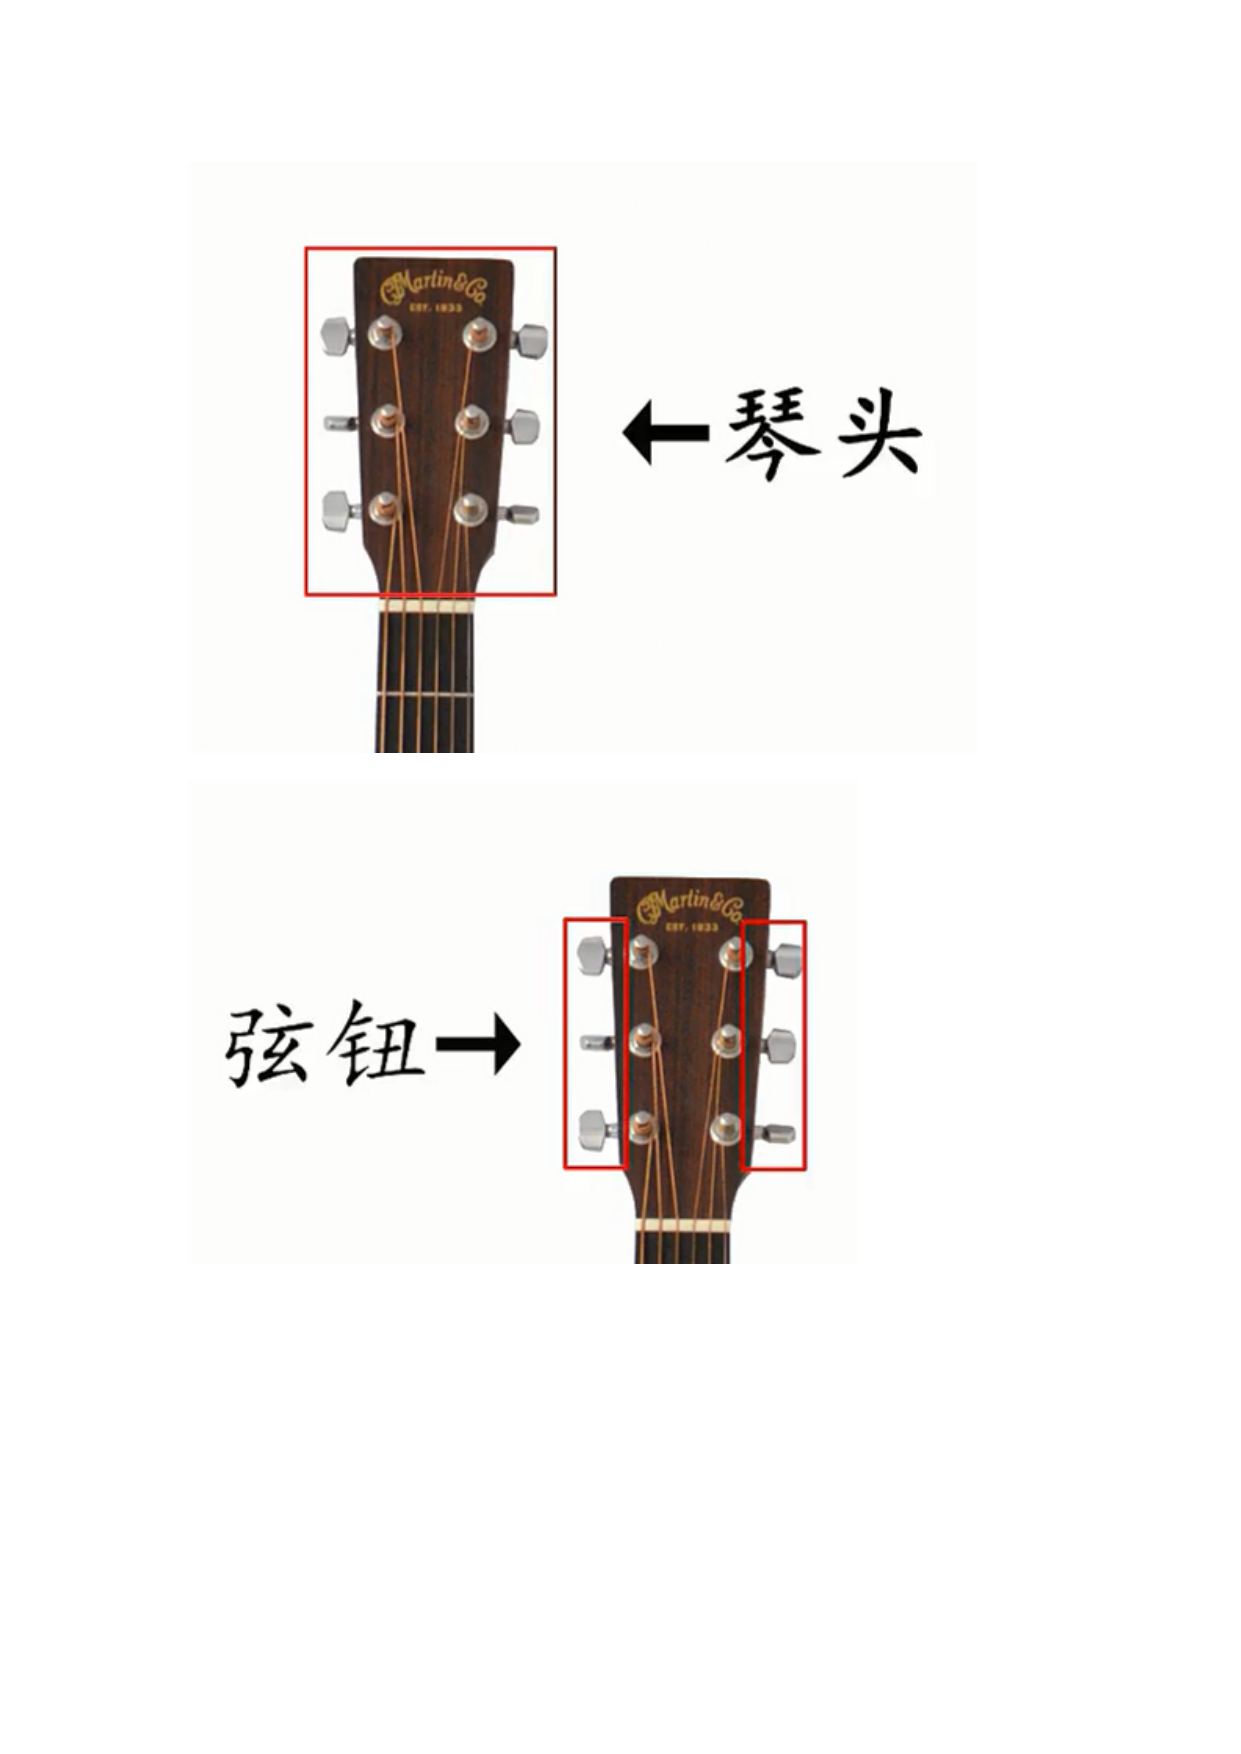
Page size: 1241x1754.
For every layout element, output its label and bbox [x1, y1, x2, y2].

picture [187, 779, 858, 1264]
picture [187, 162, 979, 753]
